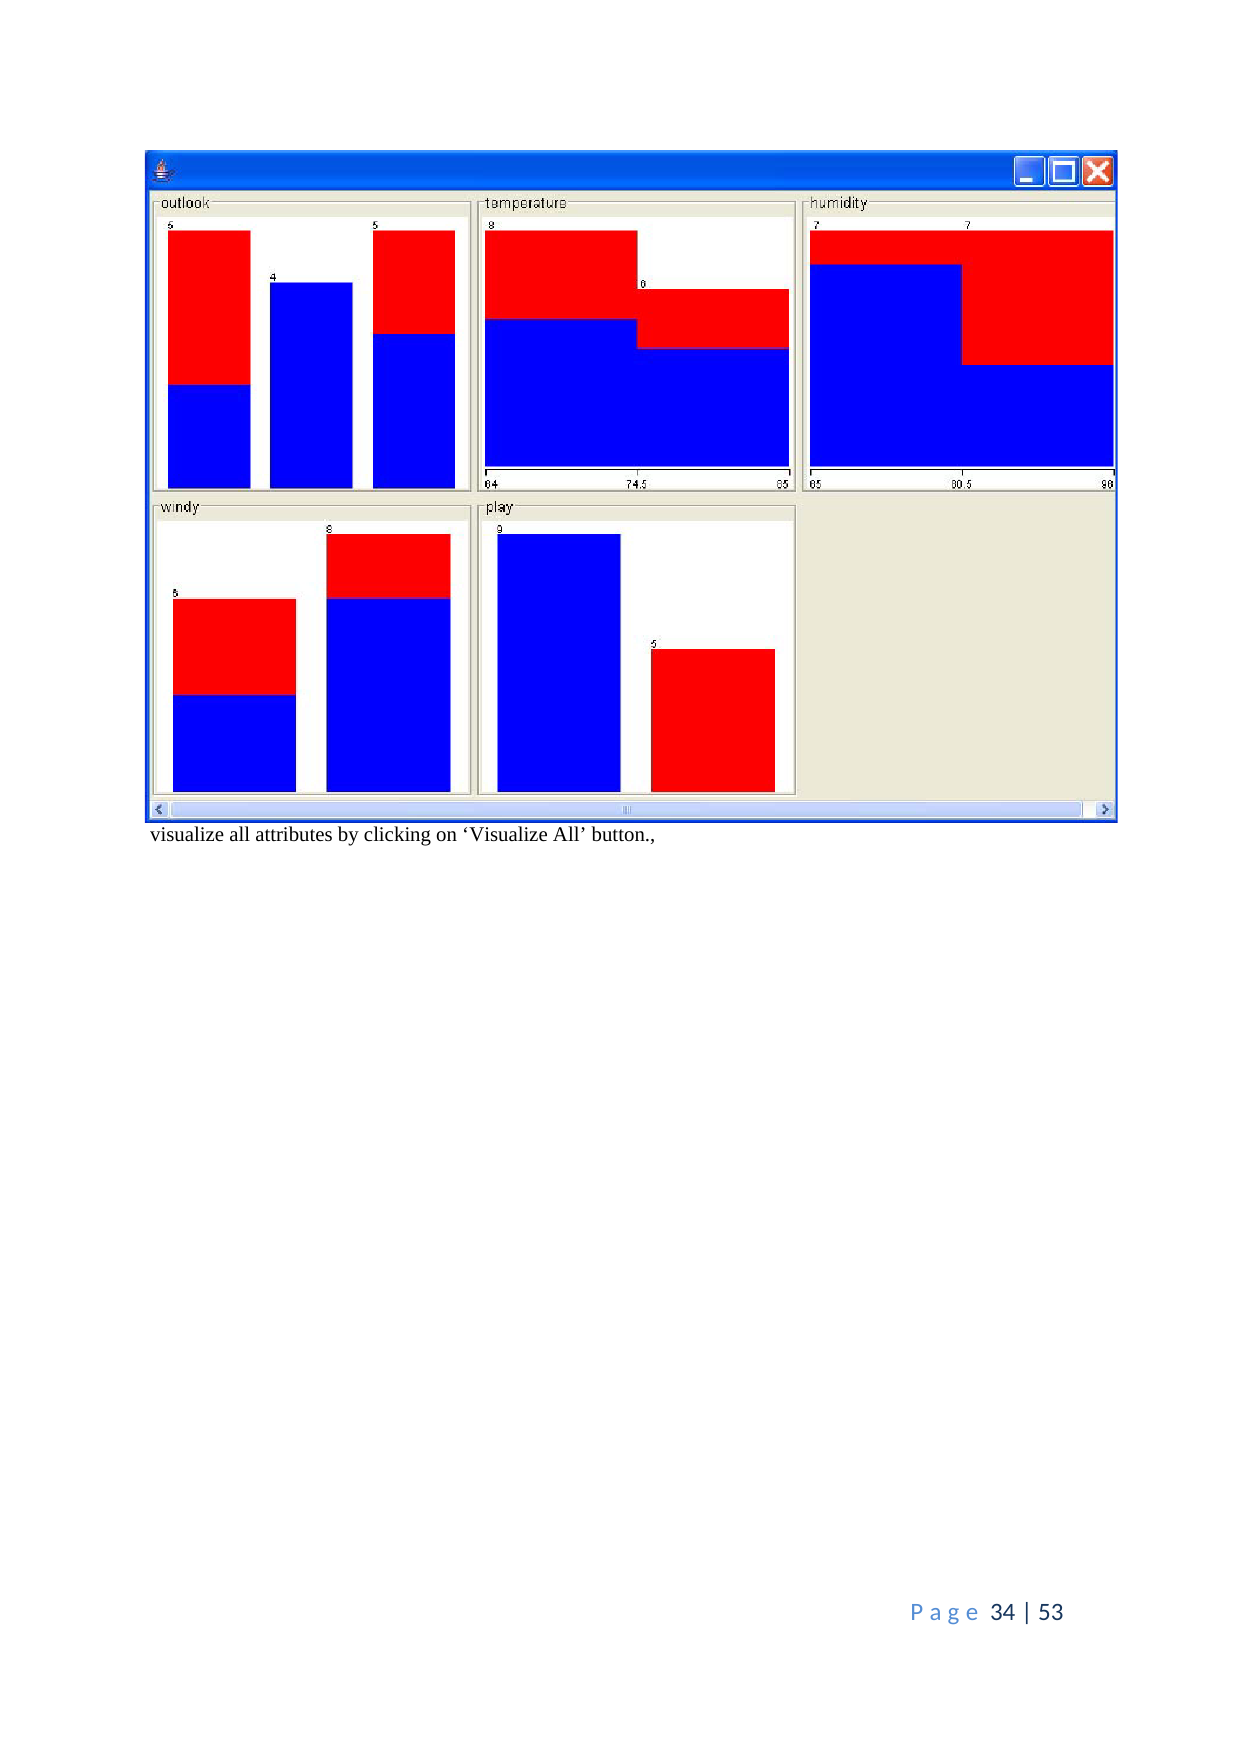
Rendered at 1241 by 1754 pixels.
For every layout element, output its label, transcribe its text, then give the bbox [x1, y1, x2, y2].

picture [144, 150, 1118, 823]
text visualize all attributes by clicking on ‘Visualize All’ button., [150, 823, 1090, 846]
